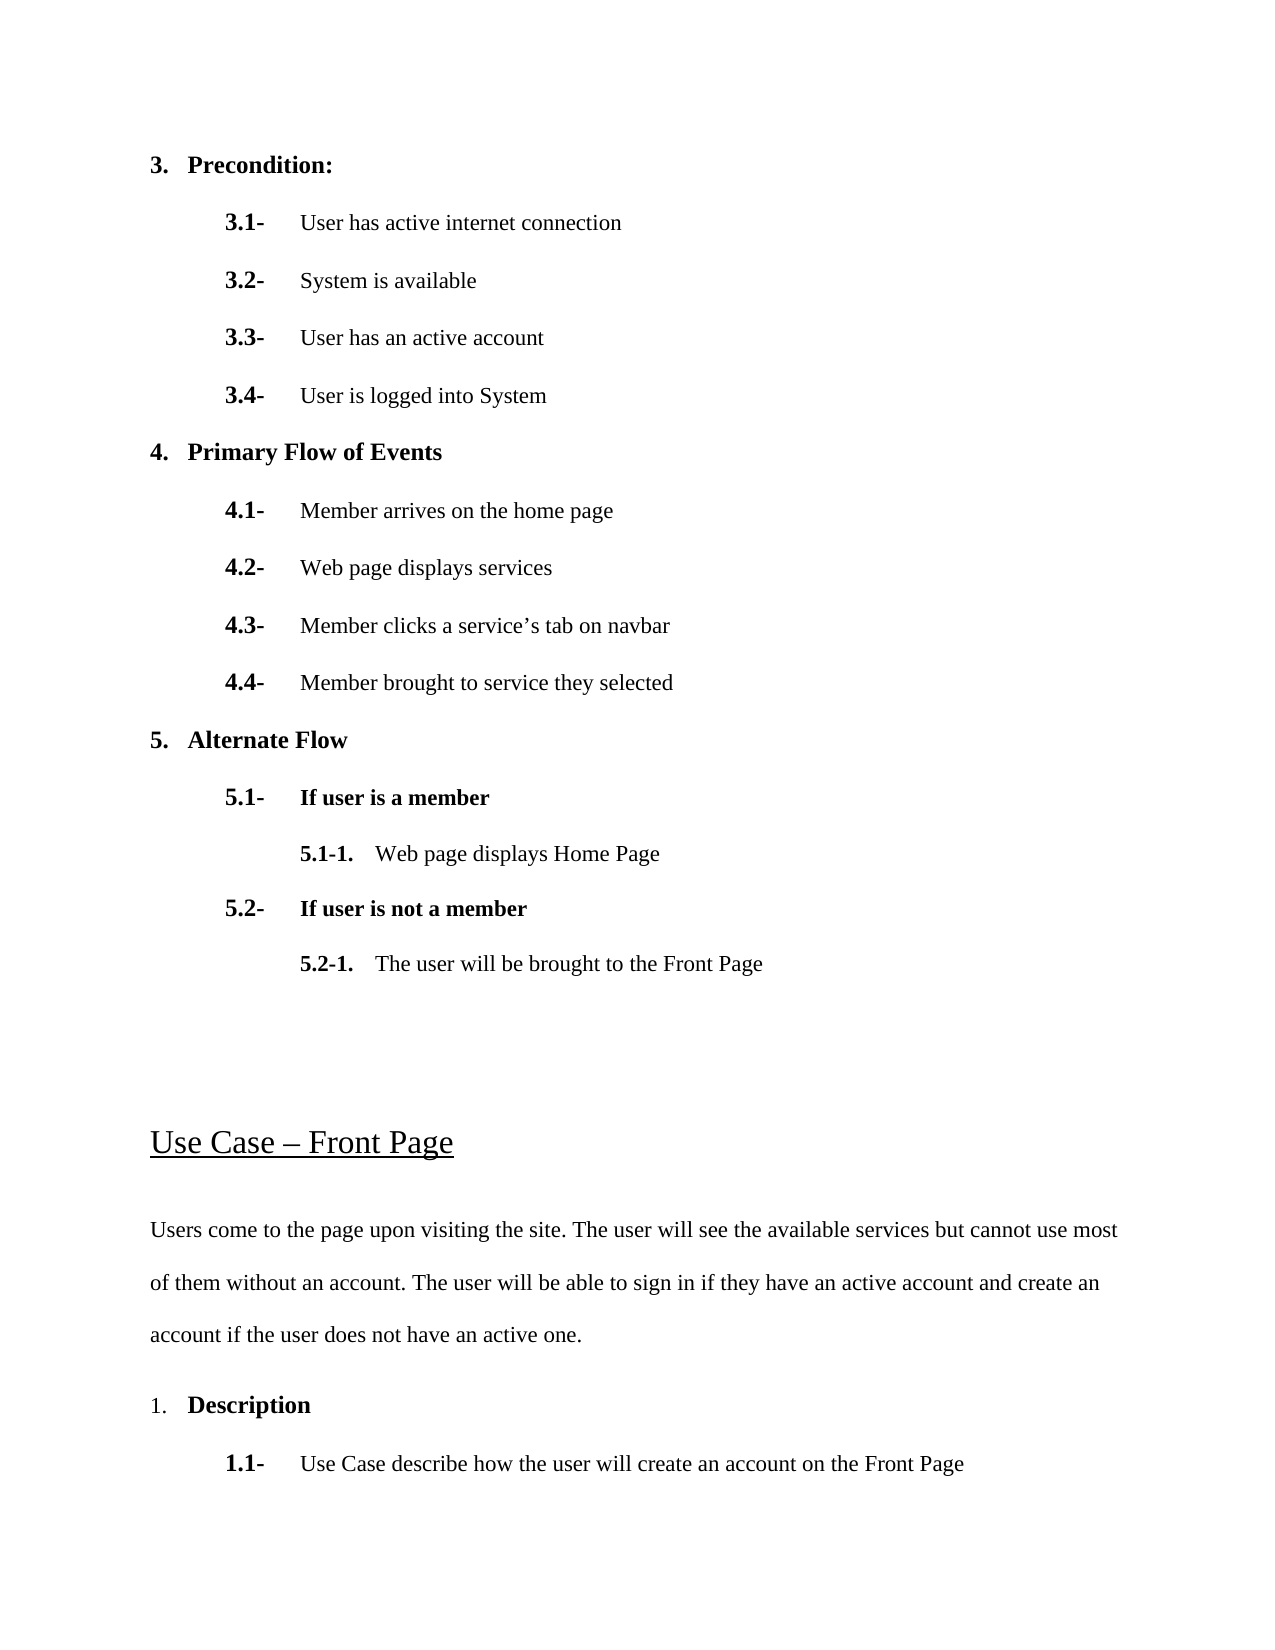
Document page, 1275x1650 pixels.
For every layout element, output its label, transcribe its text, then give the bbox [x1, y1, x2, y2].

text Users come to the page upon visiting the site. The user will see the available services but cannot use most of them without an account. The user will be able to sign in if they have an active account and create an account if the user does not have an active one. [150, 1216, 1125, 1348]
list If user is a member [225, 782, 1125, 811]
list Description [150, 1391, 1125, 1419]
list Member brought to service they selected [225, 667, 1125, 696]
list User has active internet connection [225, 207, 1125, 236]
list Precondition: [150, 150, 1125, 179]
list The user will be brought to the Front Page [300, 950, 1125, 977]
list Web page displays services [225, 552, 1125, 581]
text Use Case – Front Page [150, 1122, 1125, 1161]
list User is logged into System [225, 380, 1125, 409]
list Use Case describe how the user will create an account on the Front Page [225, 1448, 1125, 1477]
list System is available [225, 265, 1125, 294]
list Alternate Flow [150, 725, 1125, 754]
list If user is not a member [225, 893, 1125, 921]
list Primary Flow of Events [150, 437, 1125, 466]
list Web page displays Home Page [300, 840, 1125, 866]
list User has an active account [225, 322, 1125, 351]
list Member clicks a service’s tab on navbar [225, 610, 1125, 639]
list Member arrives on the home page [225, 495, 1125, 524]
